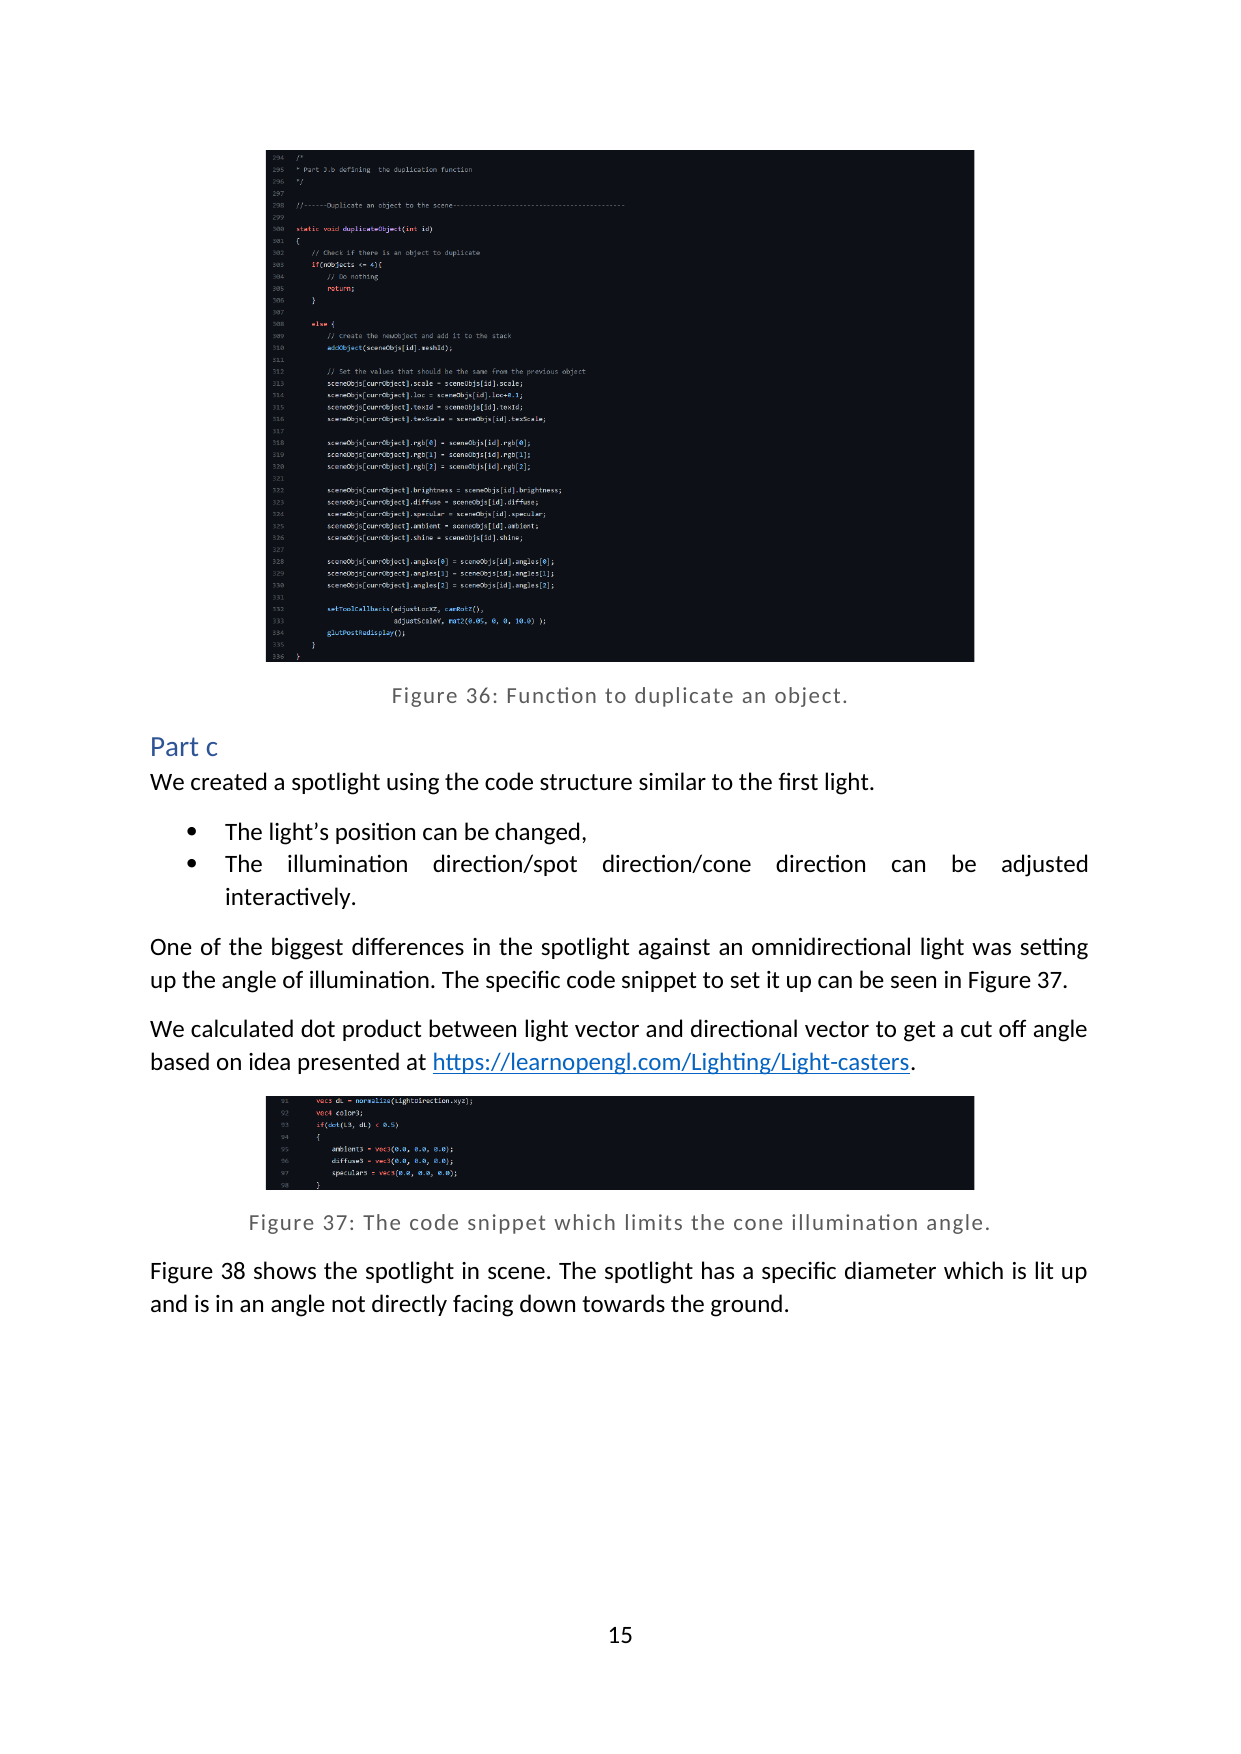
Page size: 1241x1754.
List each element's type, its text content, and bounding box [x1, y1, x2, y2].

text Figure 38 shows the spotlight in scene. The spotlight has a specific diameter which is lit up and is in an angle not directly facing down towards the ground. [150, 1255, 1090, 1319]
text We calculated dot product between light vector and directional vector to get a cut off angle based on idea presented at https://learnopengl.com/Lighting/Light-casters. [150, 1013, 1090, 1077]
picture [265, 1096, 975, 1190]
list The light’s position can be changed, [187, 816, 1090, 846]
text We created a spotlight using the code structure similar to the first light. [150, 766, 1090, 797]
picture [265, 150, 975, 662]
subtitle Figure 37: The code snippet which limits the cone illumination angle. [150, 1208, 1090, 1237]
text One of the biggest differences in the spotlight against an omnidirectional light was setting up the angle of illumination. The specific code snippet to set it up can be seen in Figure 37. [150, 931, 1090, 994]
list The illumination direction/spot direction/cone direction can be adjusted interactively. [187, 848, 1090, 912]
subtitle Part c [150, 728, 1090, 763]
subtitle Figure 36: Function to duplicate an object. [150, 681, 1090, 709]
